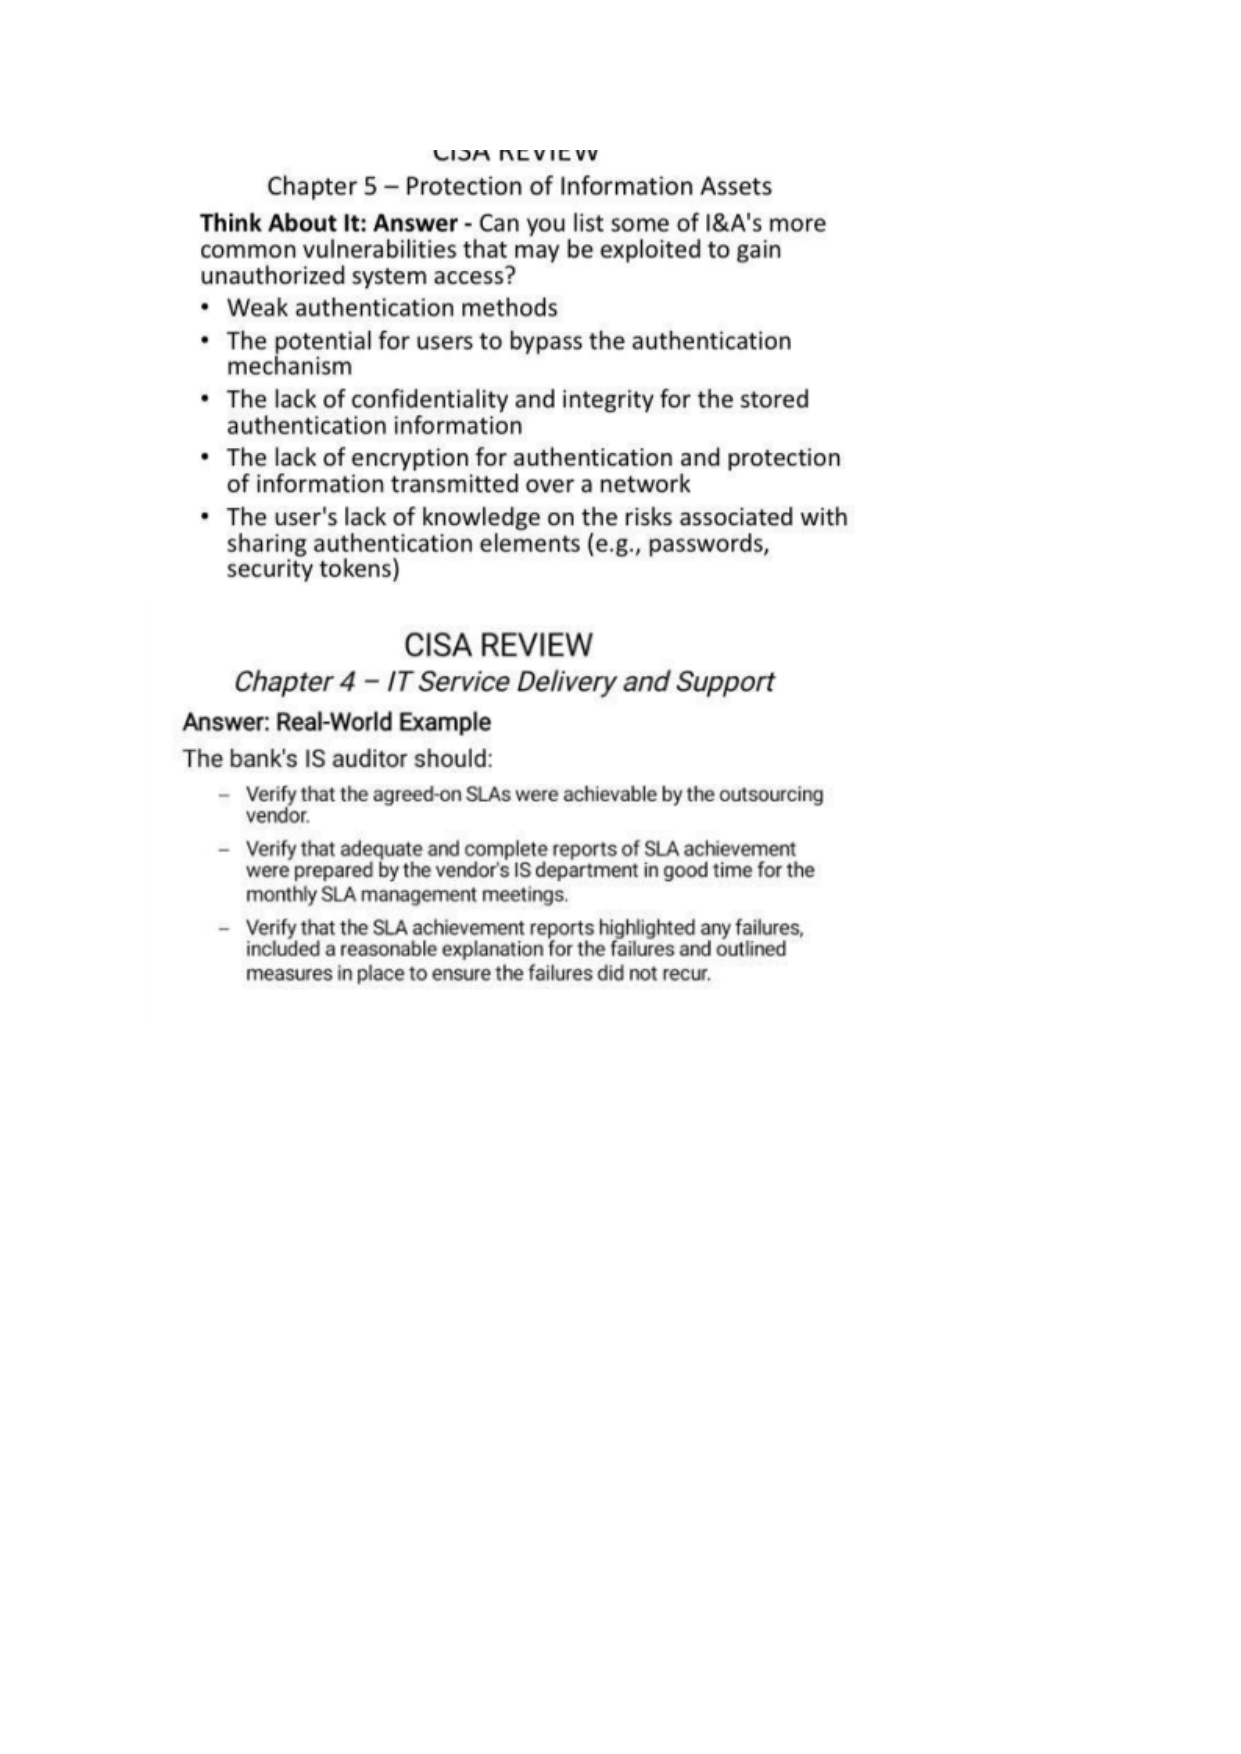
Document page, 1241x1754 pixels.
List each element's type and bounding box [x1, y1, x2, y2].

picture [150, 150, 899, 585]
picture [150, 603, 852, 1024]
